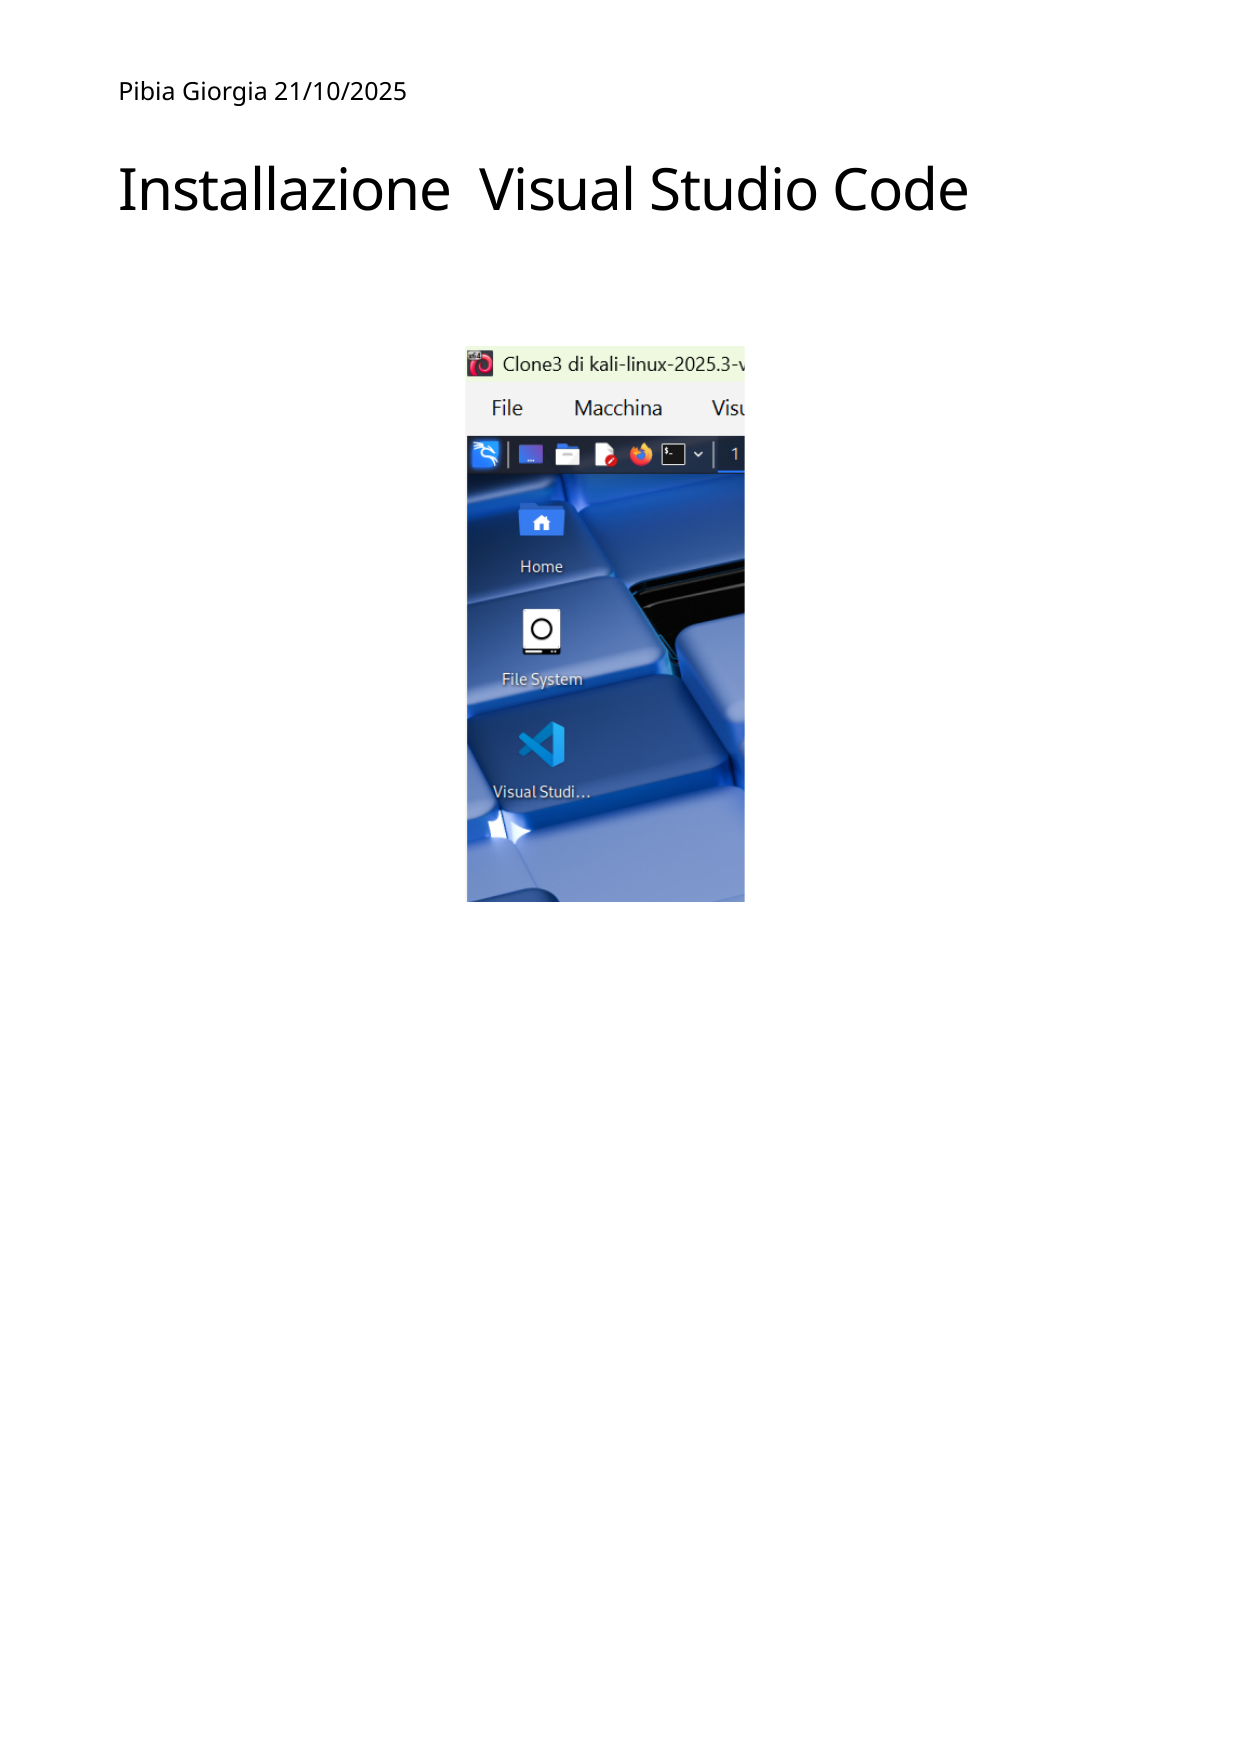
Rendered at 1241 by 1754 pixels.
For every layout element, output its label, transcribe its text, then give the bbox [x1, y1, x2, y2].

title Installazione Visual Studio Code [118, 148, 1122, 227]
picture [465, 346, 745, 902]
